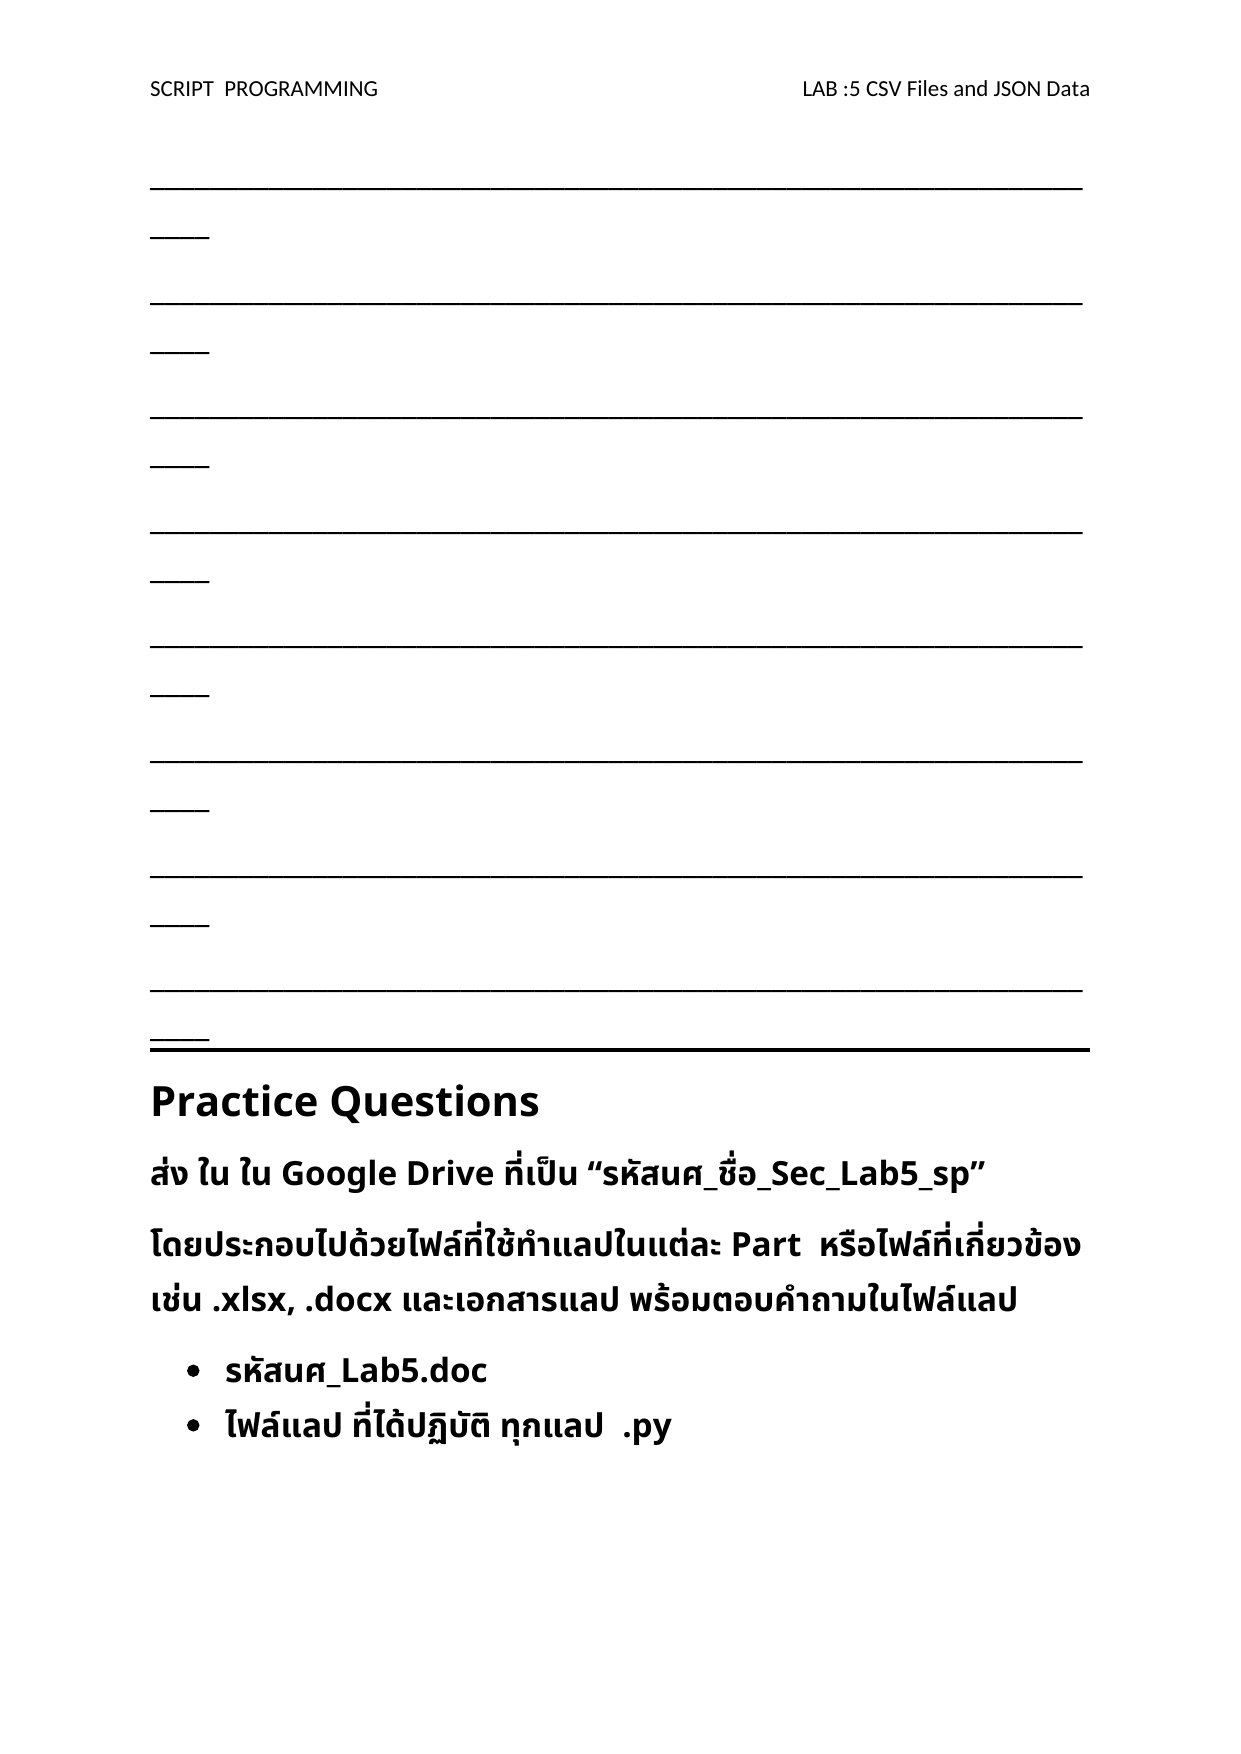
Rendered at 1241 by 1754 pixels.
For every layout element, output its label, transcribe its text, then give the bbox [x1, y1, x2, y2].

text ___________________________________________________________________ [150, 837, 1090, 932]
text ส่ง ใน ใน Google Drive ที่เป็น “รหัสนศ_ชื่อ_Sec_Lab5_sp” [150, 1150, 1090, 1200]
text ___________________________________________________________________ [150, 952, 1090, 1048]
text ___________________________________________________________________ [150, 723, 1090, 817]
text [150, 379, 1090, 473]
text โดยประกอบไปด้วยไฟล์ที่ใช้ทำแลปในแต่ละ Part หรือไฟล์ที่เกี่ยวข้องเช่น .xlsx, .docx และเอกสารแลป พร้อมตอบคำถามในไฟล์แลป [150, 1221, 1090, 1326]
list ไฟล์แลป ที่ได้ปฏิบัติ ทุกแลป .py [187, 1401, 1090, 1452]
text Practice Questions [150, 1072, 1090, 1129]
text ___________________________________________________________________ [150, 608, 1090, 703]
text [150, 150, 1090, 244]
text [150, 264, 1090, 359]
text ___________________________________________________________________ [150, 494, 1090, 588]
list รหัสนศ_Lab5.doc [187, 1347, 1090, 1397]
